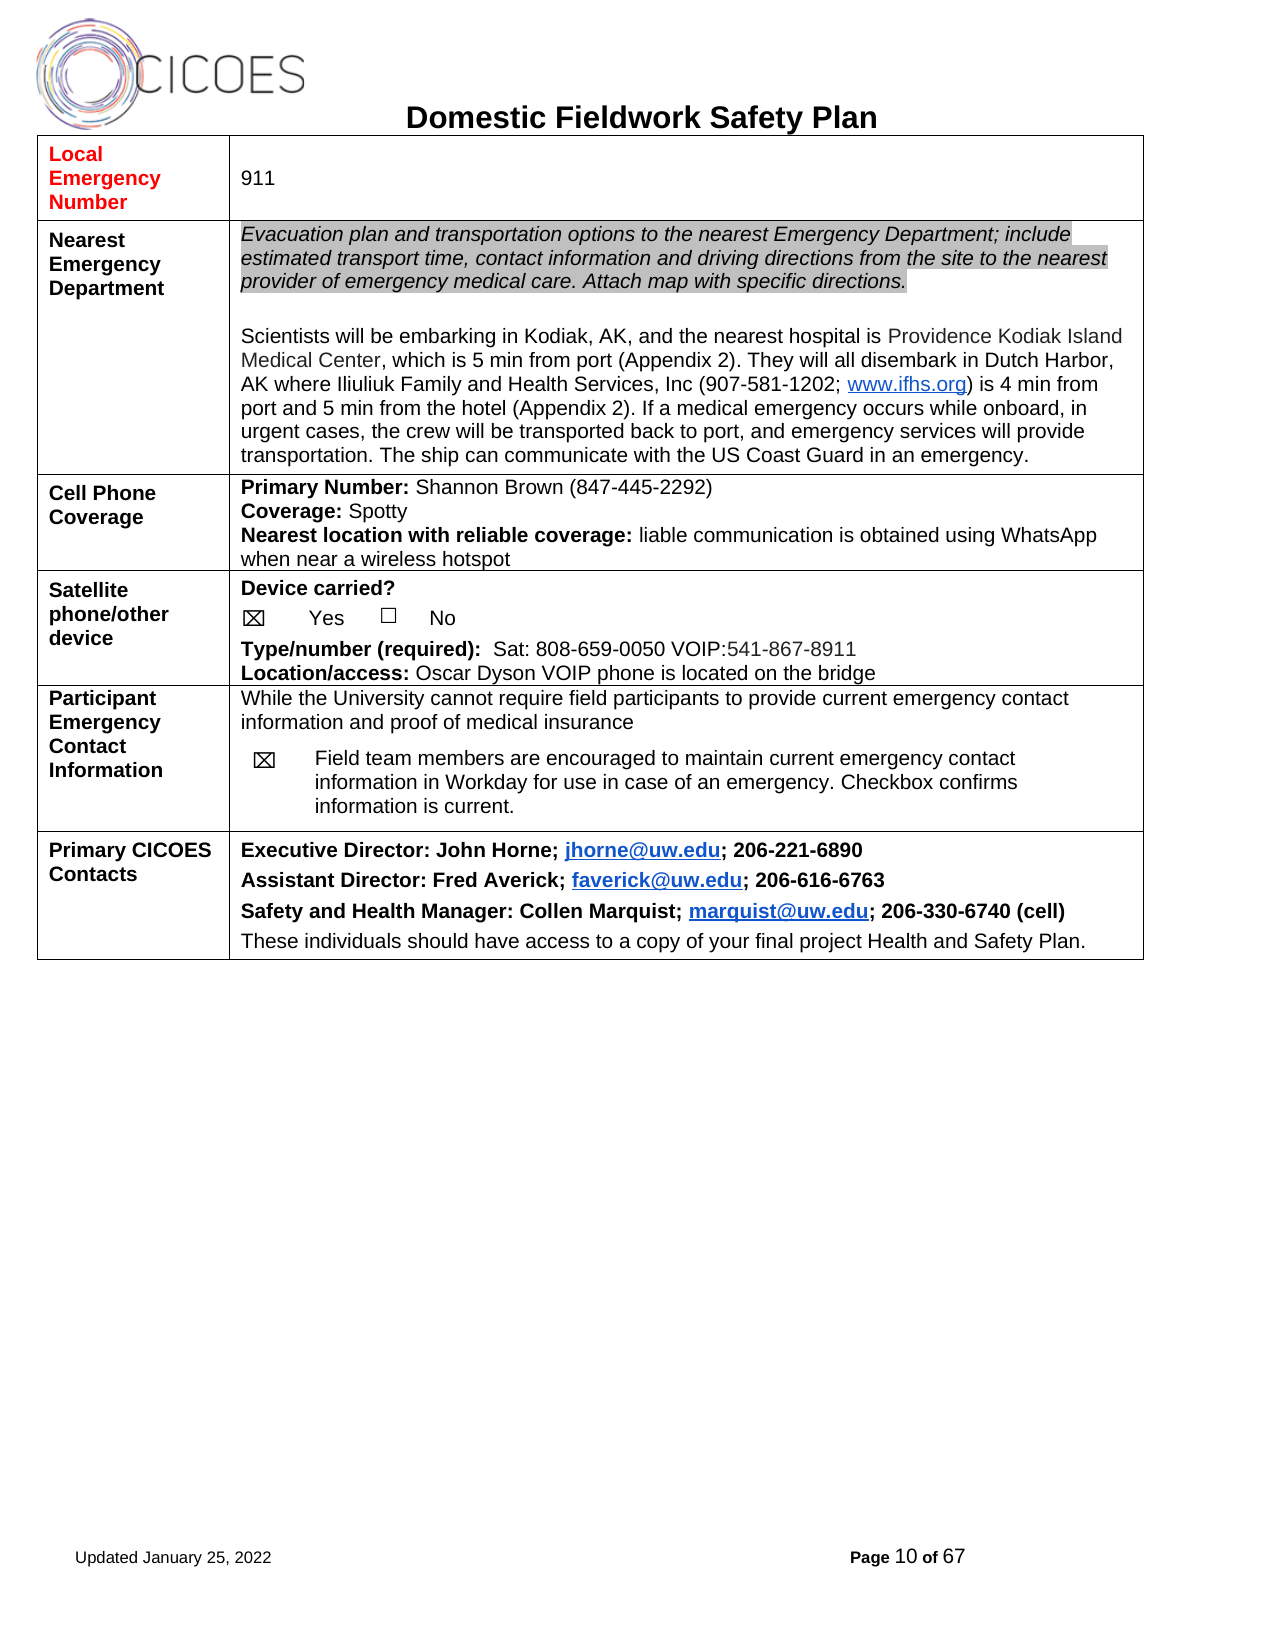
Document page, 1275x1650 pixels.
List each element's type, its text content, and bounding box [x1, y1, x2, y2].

table_cell Executive Director: John Horne; jhorne@uw.edu; 206-221-6890 Assistant Director: Fred Averick; faverick@uw.edu; 206-616-6763 Safety and Health Manager: Collen Marquist; marquist@uw.edu; 206-330-6740 (cell) These individuals should have access to a copy of your final project Health and Safety Plan. [230, 832, 1143, 959]
table_cell Primary CICOES Contacts [38, 832, 229, 959]
table_cell 911 [230, 136, 1143, 220]
table_cell Cell Phone Coverage [38, 475, 229, 570]
table_cell Satellite phone/other device [38, 571, 229, 685]
table_cell Nearest Emergency Department [38, 221, 229, 473]
table_cell Local Emergency Number [38, 136, 229, 220]
table_cell Primary Number: Shannon Brown (847-445-2292) Coverage: Spotty Nearest location with reliable coverage: liable communication is obtained using WhatsApp when near a wireless hotspot [230, 475, 1143, 570]
picture [36, 18, 305, 130]
table_cell Evacuation plan and transportation options to the nearest Emergency Department; include estimated transport time, contact information and driving directions from the site to the nearest provider of emergency medical care. Attach map with specific directions. Scientists will be embarking in Kodiak, AK, and the nearest hospital is Providence Kodiak Island Medical Center, which is 5 min from port (Appendix 2). They will all disembark in Dutch Harbor, AK where Iliuliuk Family and Health Services, Inc (907-581-1202; www.ifhs.org) is 4 min from port and 5 min from the hotel (Appendix 2). If a medical emergency occurs while onboard, in urgent cases, the crew will be transported back to port, and emergency services will provide transportation. The ship can communicate with the US Coast Guard in an emergency. [230, 221, 1143, 473]
table_cell While the University cannot require field participants to provide current emergency contact information and proof of medical insurance [230, 686, 1143, 831]
table_cell Device carried? Type/number (required): Sat: 808-659-0050 VOIP:541-867-8911 Location/access: Oscar Dyson VOIP phone is located on the bridge [230, 571, 1143, 685]
table_cell Participant Emergency Contact Information [38, 686, 229, 831]
